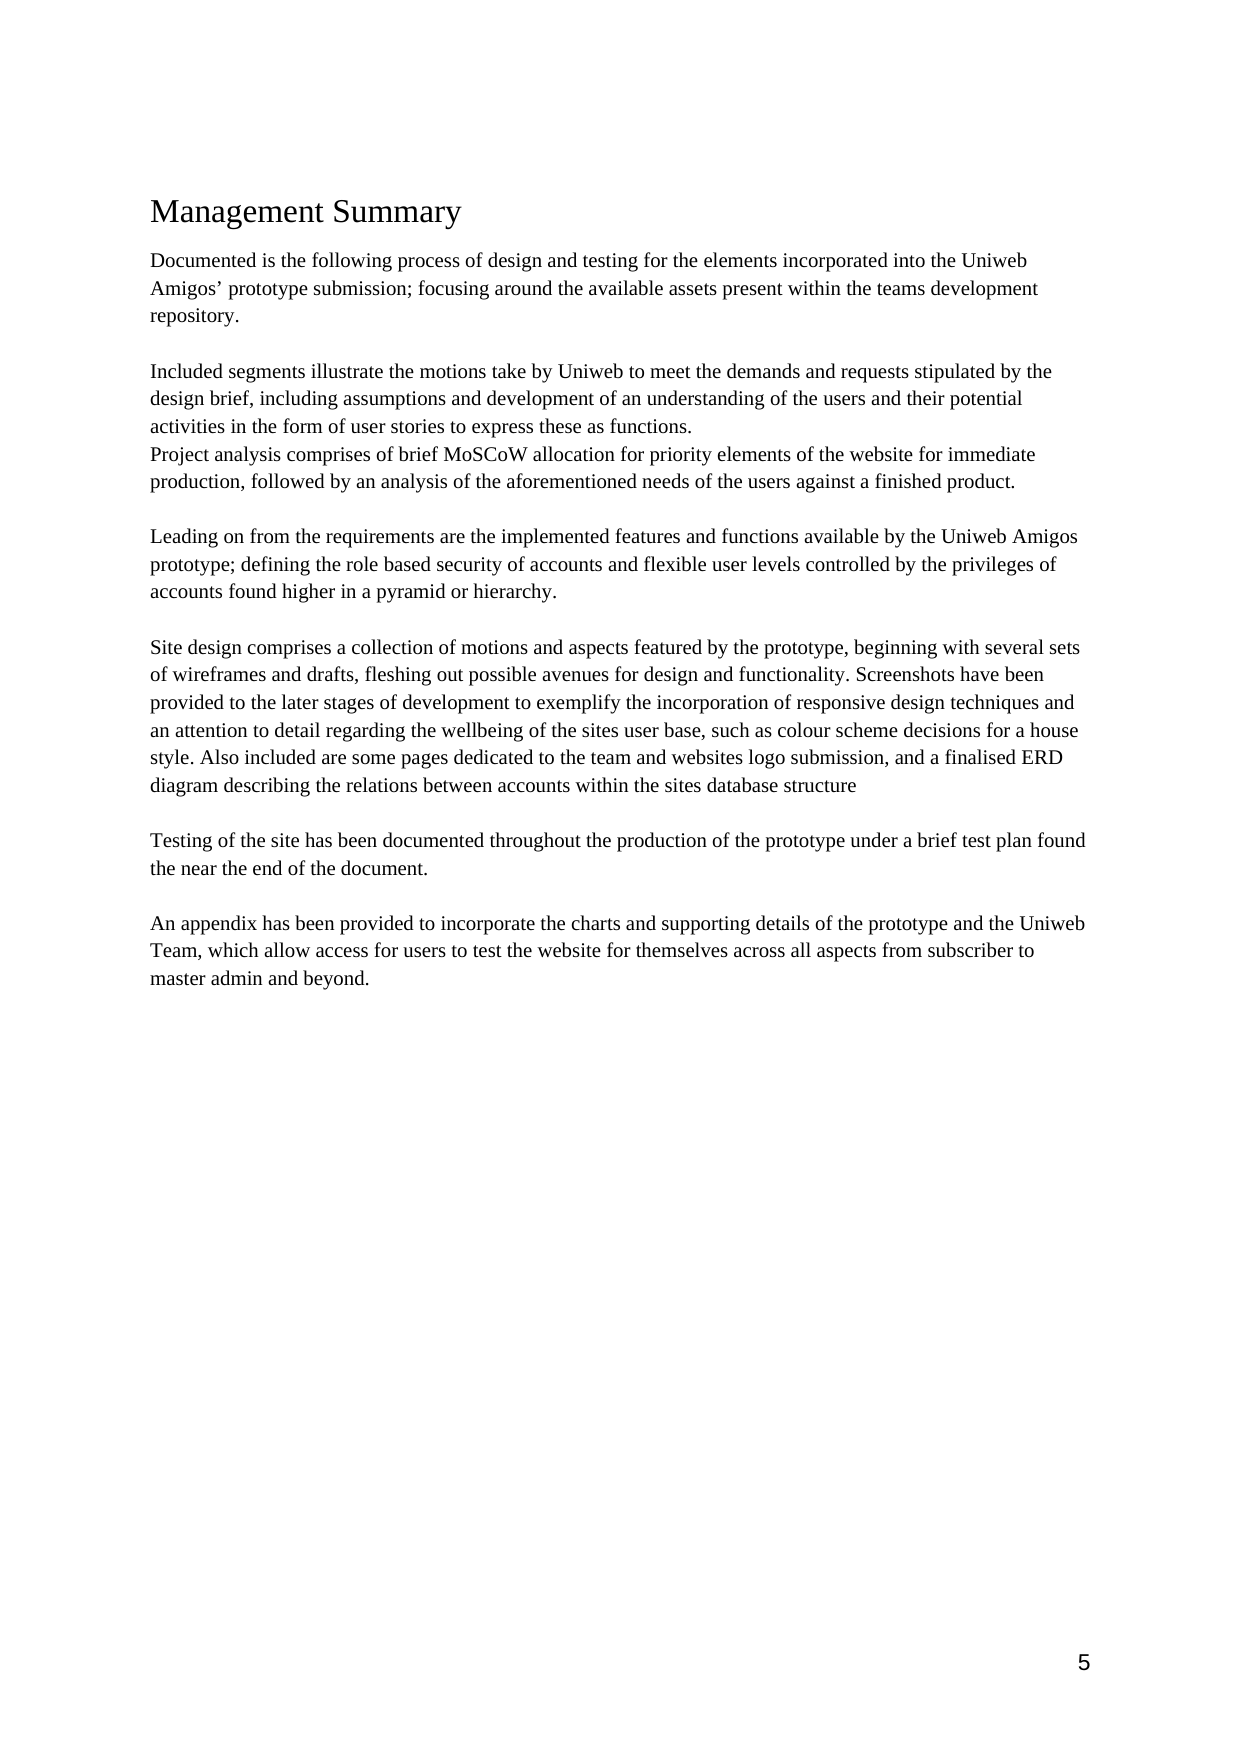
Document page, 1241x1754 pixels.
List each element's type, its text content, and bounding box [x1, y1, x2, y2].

text An appendix has been provided to incorporate the charts and supporting details of the prototype and the Uniweb Team, which allow access for users to test the website for themselves across all aspects from subscriber to master admin and beyond. [150, 911, 1090, 990]
text Leading on from the requirements are the implemented features and functions available by the Uniweb Amigos prototype; defining the role based security of accounts and flexible user levels controlled by the privileges of accounts found higher in a pyramid or hierarchy. [150, 524, 1090, 603]
text Testing of the site has been documented throughout the production of the prototype under a brief test plan found the near the end of the document. [150, 828, 1090, 879]
text Site design comprises a collection of motions and aspects featured by the prototype, beginning with several sets of wireframes and drafts, fleshing out possible avenues for design and functionality. Screenshots have been provided to the later stages of development to exemplify the incorporation of responsive design techniques and an attention to detail regarding the wellbeing of the sites user base, such as colour scheme decisions for a house style. Also included are some pages dedicated to the team and websites logo submission, and a finalised ERD diagram describing the relations between accounts within the sites database structure [150, 635, 1090, 797]
text Project analysis comprises of brief MoSCoW allocation for priority elements of the website for immediate production, followed by an analysis of the aforementioned needs of the users against a finished product. [150, 441, 1090, 493]
text Documented is the following process of design and testing for the elements incorporated into the Uniweb Amigos’ prototype submission; focusing around the available assets present within the teams development repository. [150, 248, 1090, 327]
subtitle Management Summary [150, 192, 1090, 230]
text Included segments illustrate the motions take by Uniweb to meet the demands and requests stipulated by the design brief, including assumptions and development of an understanding of the users and their potential activities in the form of user stories to express these as functions. [150, 359, 1090, 438]
